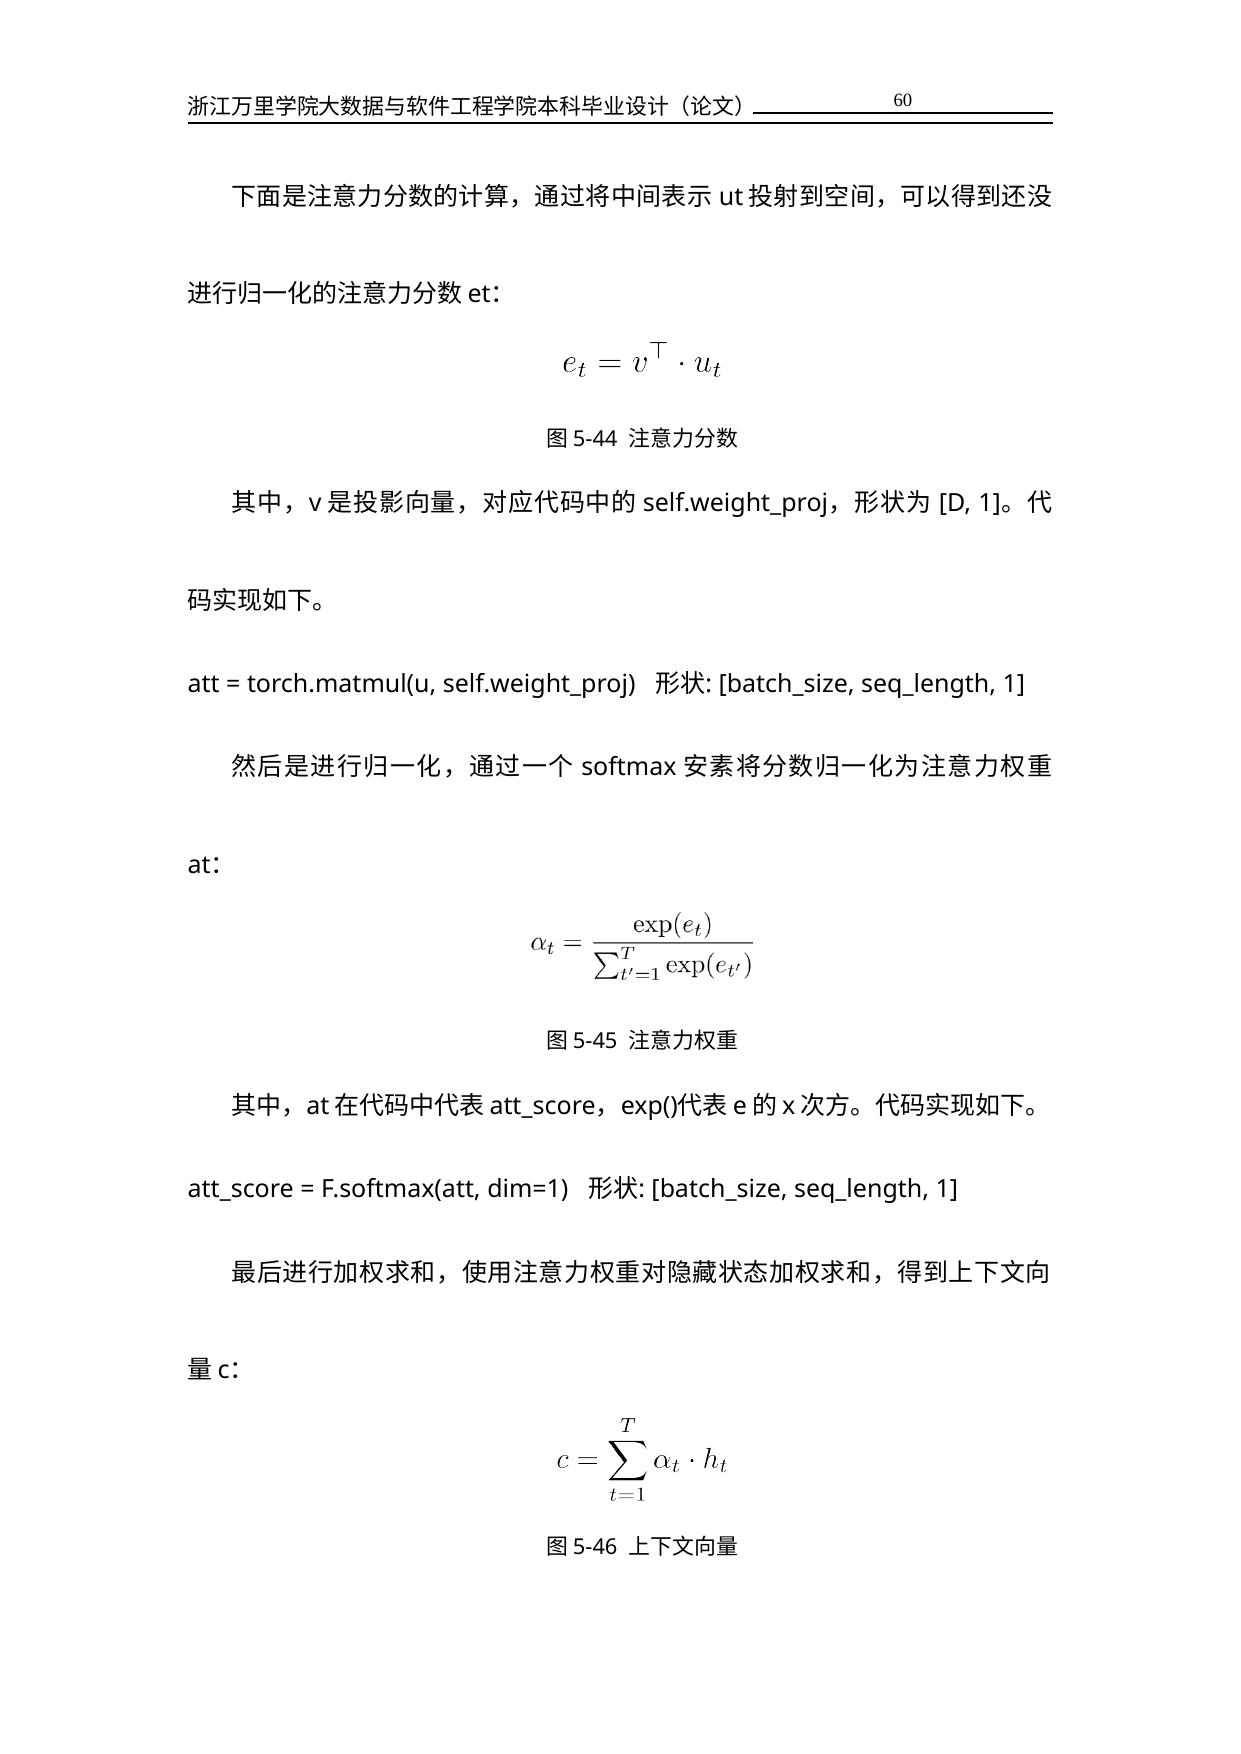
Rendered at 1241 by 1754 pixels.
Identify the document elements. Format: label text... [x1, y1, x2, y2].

text att = torch.matmul(u, self.weight_proj) 形状: [batch_size, seq_length, 1] [187, 649, 1053, 714]
text att_score = F.softmax(att, dim=1) 形状: [batch_size, seq_length, 1] [187, 1154, 1053, 1219]
text 然后是进行归一化，通过一个softmax安素将分数归一化为注意力权重at： [187, 732, 1053, 895]
text 最后进行加权求和，使用注意力权重对隐藏状态加权求和，得到上下文向量c： [187, 1238, 1053, 1400]
text 其中，at在代码中代表att_score，exp()代表e的x次方。代码实现如下。 [187, 1071, 1053, 1136]
picture [557, 1418, 727, 1501]
text 其中，v是投影向量，对应代码中的self.weight_proj，形状为 [D, 1]。代码实现如下。 [187, 468, 1053, 631]
picture [531, 912, 753, 980]
text 下面是注意力分数的计算，通过将中间表示ut投射到空间，可以得到还没进行归一化的注意力分数et： [187, 162, 1053, 324]
picture [563, 342, 721, 377]
